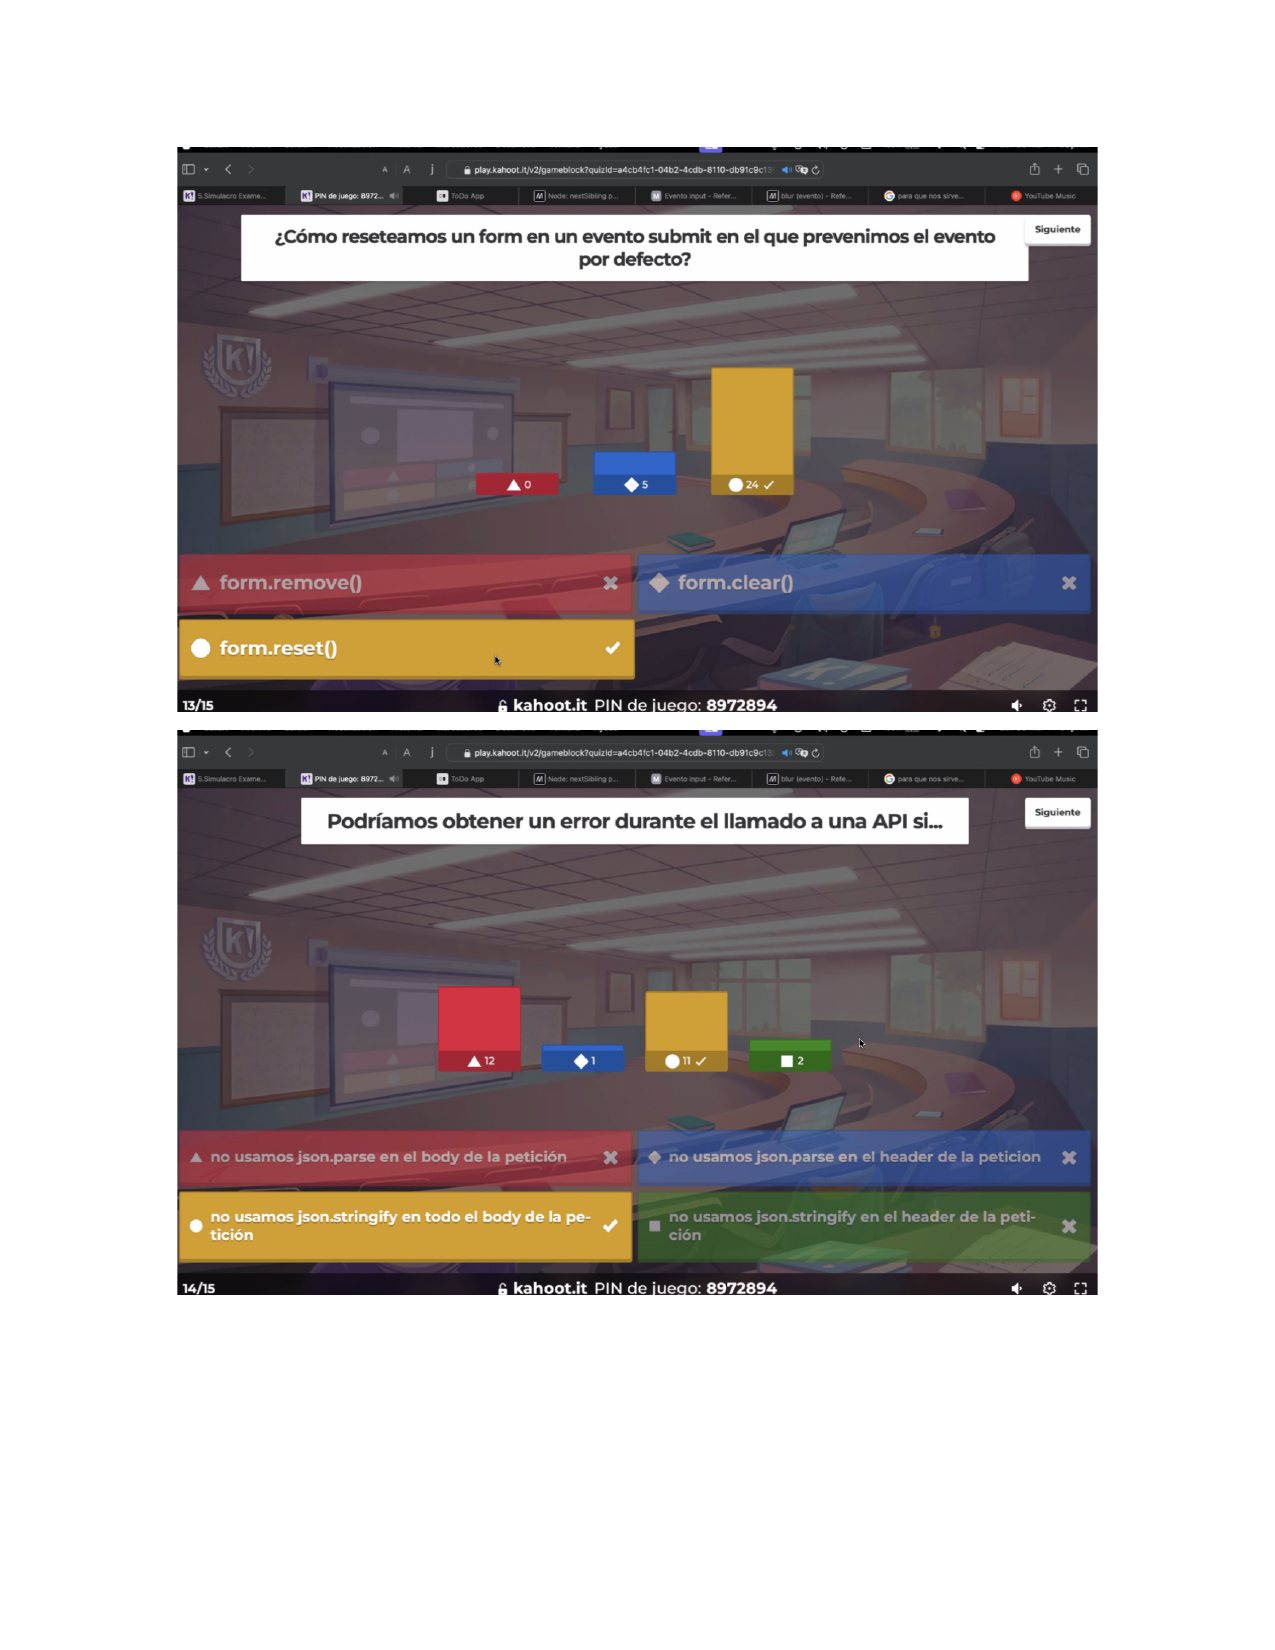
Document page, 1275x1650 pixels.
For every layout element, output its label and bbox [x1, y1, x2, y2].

picture [177, 147, 1098, 712]
picture [177, 730, 1098, 1295]
